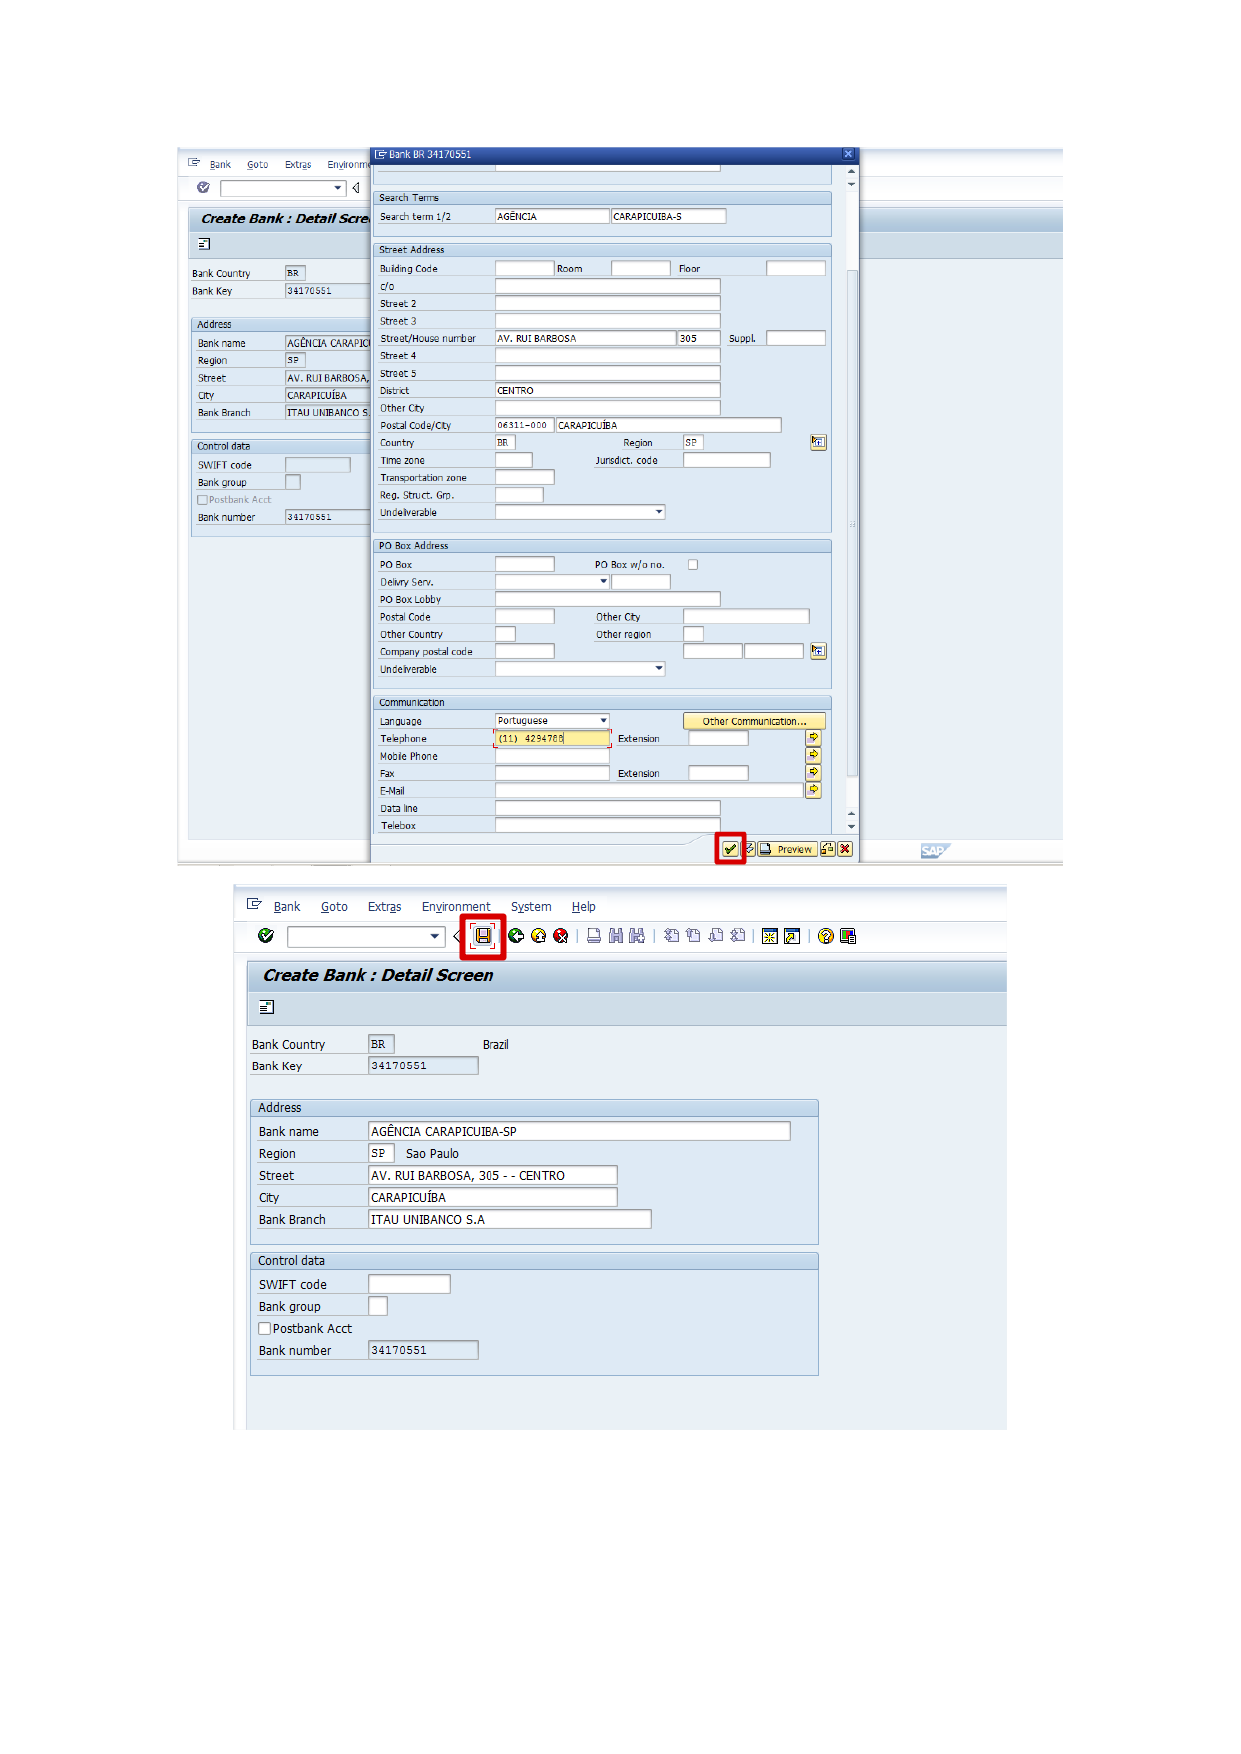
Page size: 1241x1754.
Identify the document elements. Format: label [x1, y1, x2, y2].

picture [177, 147, 1063, 866]
picture [233, 884, 1007, 1430]
